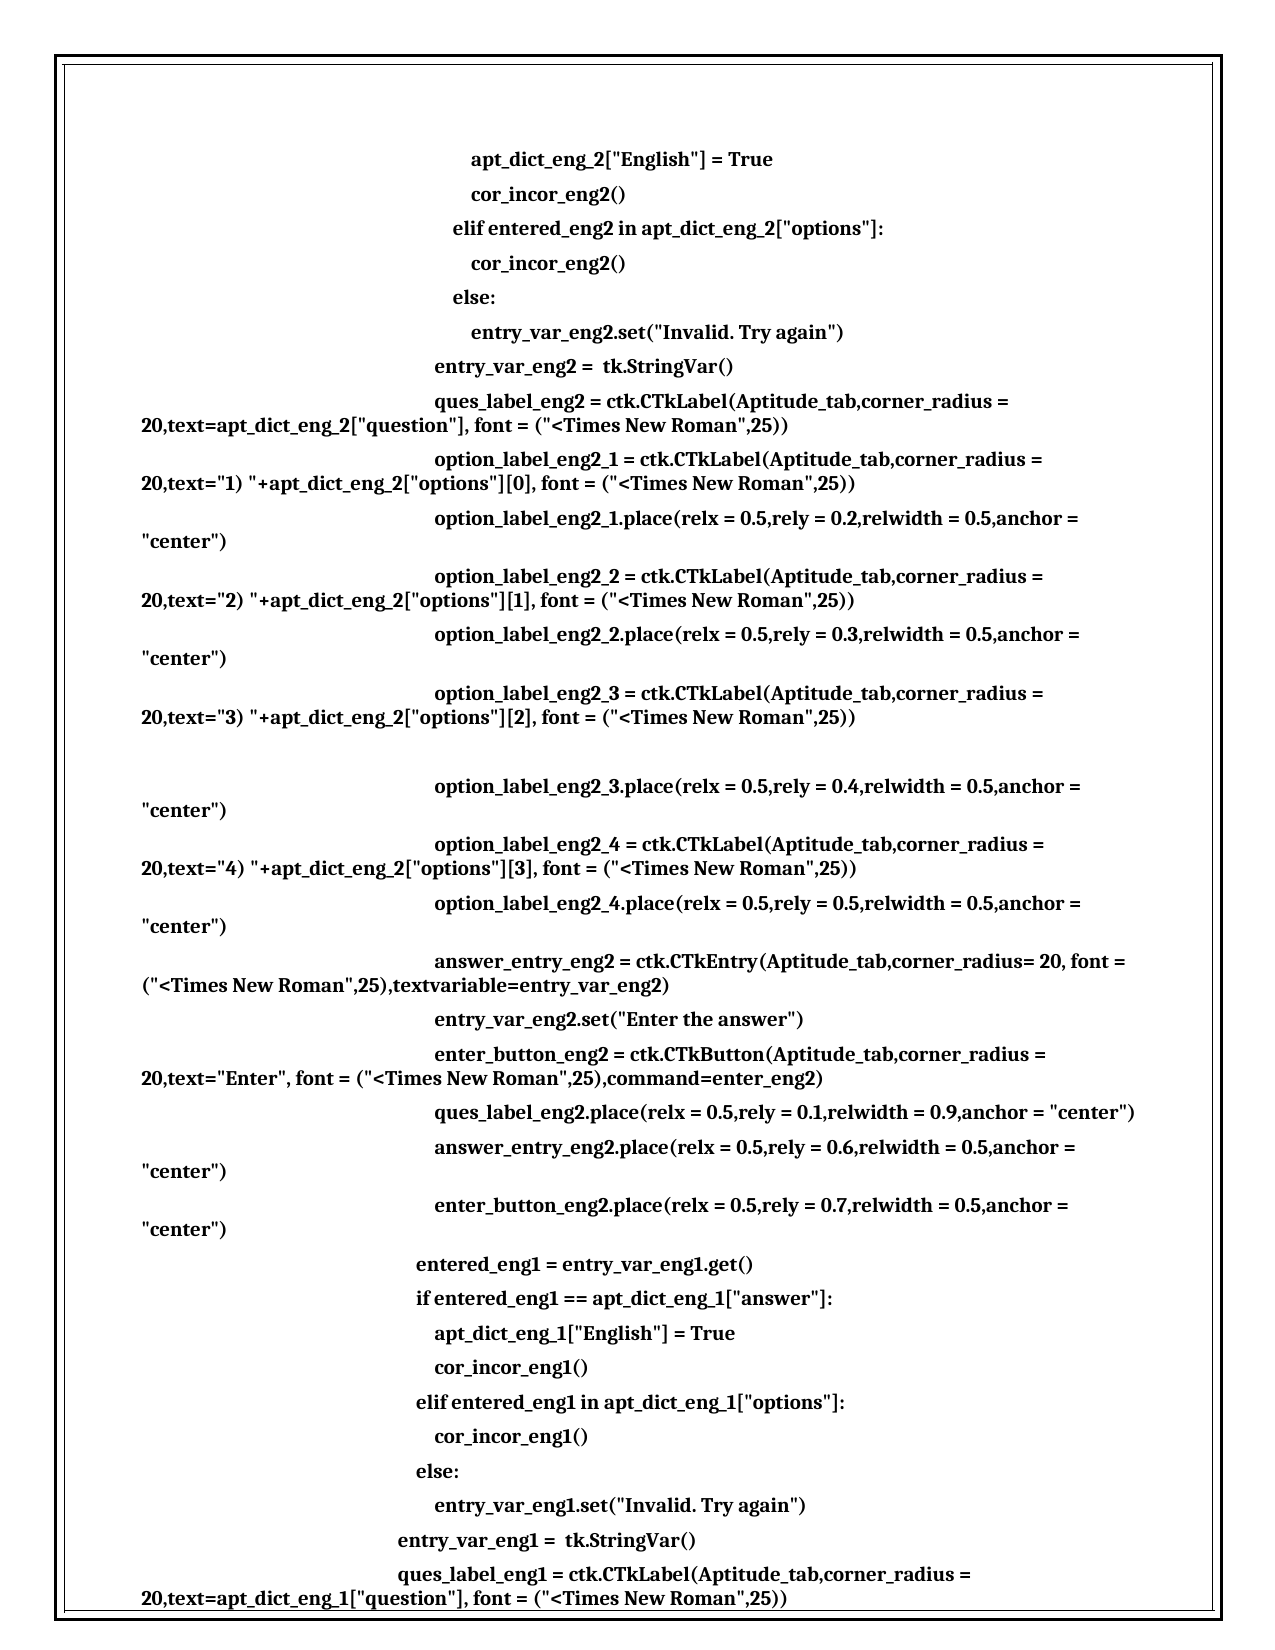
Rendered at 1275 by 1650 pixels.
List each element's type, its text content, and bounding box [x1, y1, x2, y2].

text option_label_eng2_2.place(relx = 0.5,rely = 0.3,relwidth = 0.5,anchor = "center") [141, 623, 1147, 671]
text entered_eng1 = entry_var_eng1.get() [141, 1252, 1147, 1276]
text apt_dict_eng_2["English"] = True [141, 148, 1147, 172]
text answer_entry_eng2.place(relx = 0.5,rely = 0.6,relwidth = 0.5,anchor = "center") [141, 1136, 1147, 1183]
text enter_button_eng2.place(relx = 0.5,rely = 0.7,relwidth = 0.5,anchor = "center") [141, 1194, 1147, 1242]
text entry_var_eng2.set("Enter the answer") [141, 1008, 1147, 1032]
text entry_var_eng2.set("Invalid. Try again") [141, 320, 1147, 344]
text option_label_eng2_1 = ctk.CTkLabel(Aptitude_tab,corner_radius = 20,text="1) "+apt_dict_eng_2["options"][0], font = ("<Times New Roman",25)) [141, 448, 1147, 496]
text elif entered_eng1 in apt_dict_eng_1["options"]: [141, 1390, 1147, 1414]
text ques_label_eng2 = ctk.CTkLabel(Aptitude_tab,corner_radius = 20,text=apt_dict_eng_2["question"], font = ("<Times New Roman",25)) [141, 389, 1147, 437]
text answer_entry_eng2 = ctk.CTkEntry(Aptitude_tab,corner_radius= 20, font = ("<Times New Roman",25),textvariable=entry_var_eng2) [141, 950, 1147, 998]
text cor_incor_eng2() [141, 182, 1147, 206]
text entry_var_eng1.set("Invalid. Try again") [141, 1494, 1147, 1518]
text if entered_eng1 == apt_dict_eng_1["answer"]: [141, 1287, 1147, 1311]
text cor_incor_eng2() [141, 251, 1147, 275]
text ques_label_eng1 = ctk.CTkLabel(Aptitude_tab,corner_radius = 20,text=apt_dict_eng_1["question"], font = ("<Times New Roman",25)) [141, 1563, 1147, 1610]
text entry_var_eng2 = tk.StringVar() [141, 355, 1147, 379]
text entry_var_eng1 = tk.StringVar() [141, 1528, 1147, 1552]
text ques_label_eng2.place(relx = 0.5,rely = 0.1,relwidth = 0.9,anchor = "center") [141, 1101, 1147, 1125]
text cor_incor_eng1() [141, 1356, 1147, 1380]
text else: [141, 1459, 1147, 1483]
text option_label_eng2_3.place(relx = 0.5,rely = 0.4,relwidth = 0.5,anchor = "center") [141, 774, 1147, 822]
text elif entered_eng2 in apt_dict_eng_2["options"]: [141, 217, 1147, 241]
text option_label_eng2_4.place(relx = 0.5,rely = 0.5,relwidth = 0.5,anchor = "center") [141, 891, 1147, 939]
text enter_button_eng2 = ctk.CTkButton(Aptitude_tab,corner_radius = 20,text="Enter", font = ("<Times New Roman",25),command=enter_eng2) [141, 1043, 1147, 1091]
text option_label_eng2_4 = ctk.CTkLabel(Aptitude_tab,corner_radius = 20,text="4) "+apt_dict_eng_2["options"][3], font = ("<Times New Roman",25)) [141, 833, 1147, 881]
text else: [141, 286, 1147, 310]
text apt_dict_eng_1["English"] = True [141, 1321, 1147, 1345]
text option_label_eng2_1.place(relx = 0.5,rely = 0.2,relwidth = 0.5,anchor = "center") [141, 506, 1147, 554]
text cor_incor_eng1() [141, 1425, 1147, 1449]
text option_label_eng2_3 = ctk.CTkLabel(Aptitude_tab,corner_radius = 20,text="3) "+apt_dict_eng_2["options"][2], font = ("<Times New Roman",25)) [141, 681, 1147, 729]
text option_label_eng2_2 = ctk.CTkLabel(Aptitude_tab,corner_radius = 20,text="2) "+apt_dict_eng_2["options"][1], font = ("<Times New Roman",25)) [141, 564, 1147, 612]
